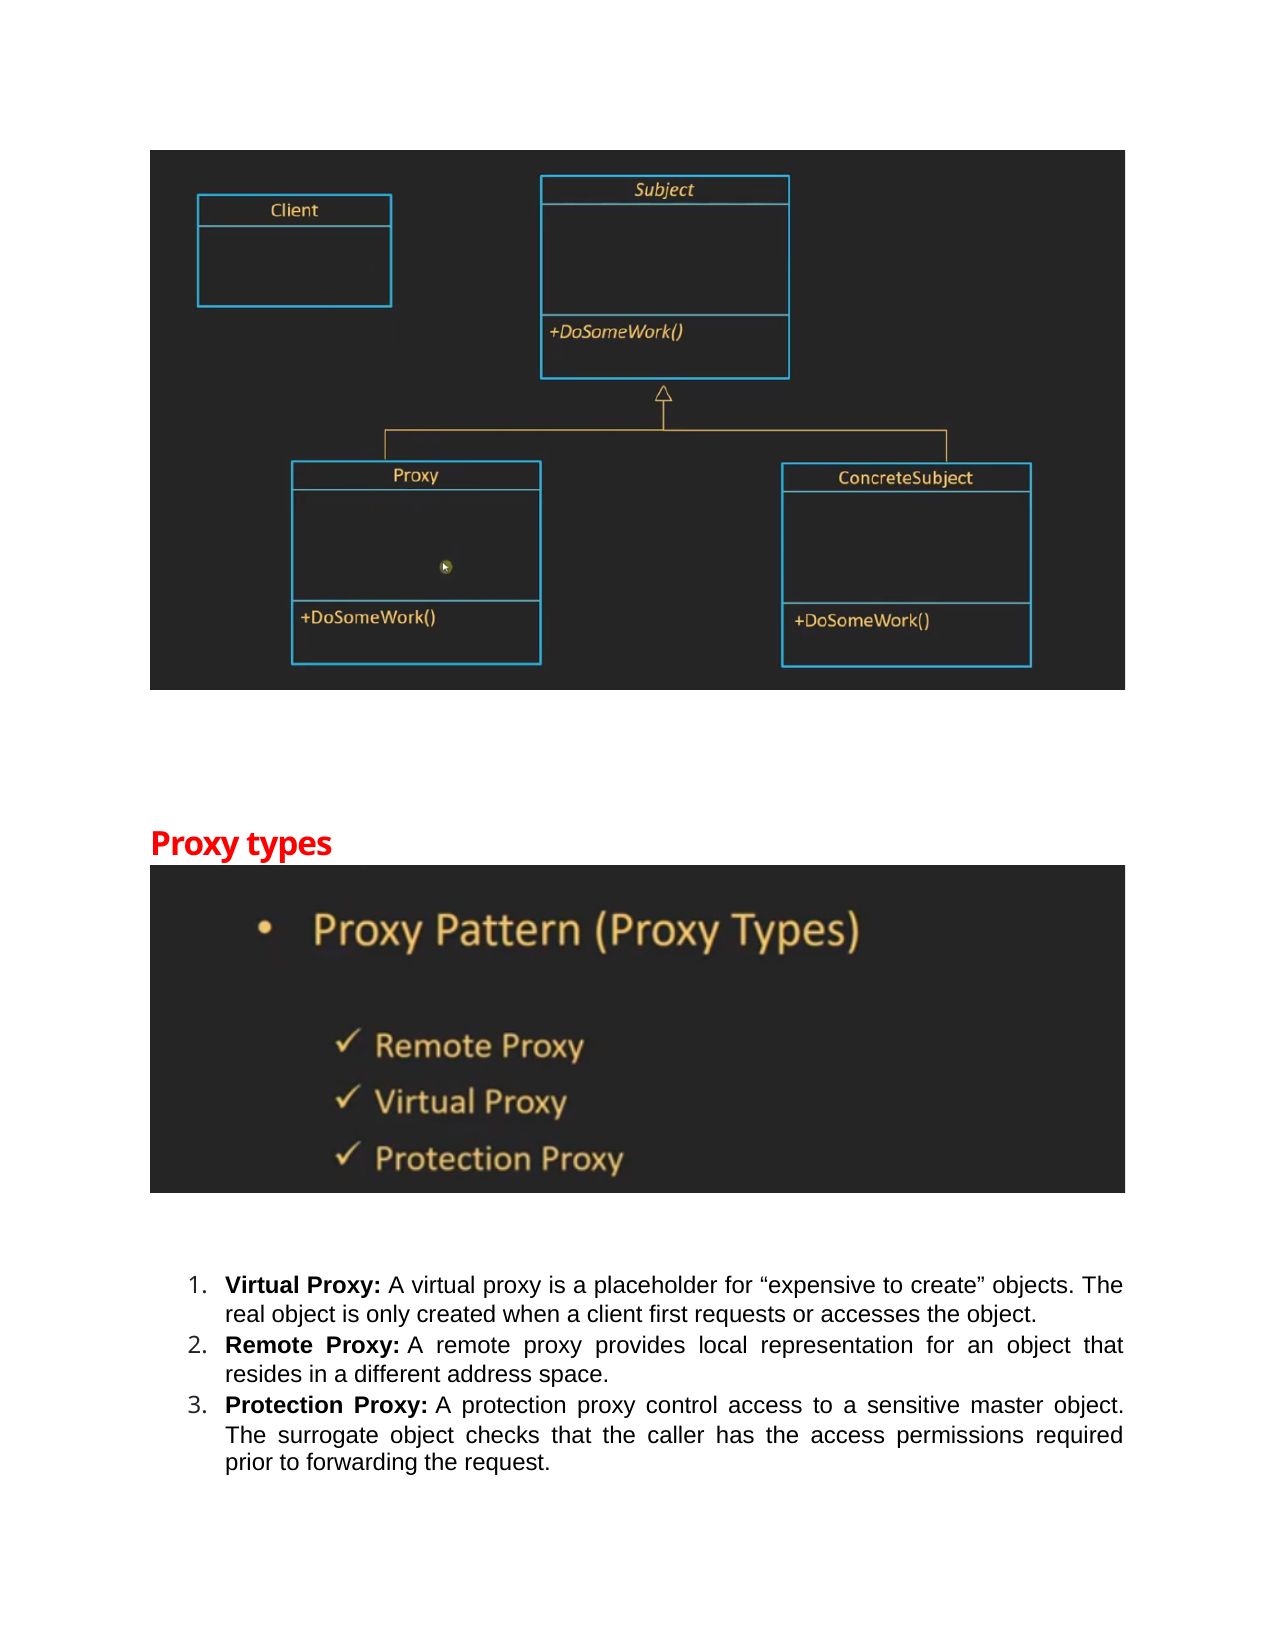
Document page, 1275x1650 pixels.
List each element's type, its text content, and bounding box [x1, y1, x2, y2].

picture [150, 865, 1125, 1193]
title Proxy types [150, 819, 1125, 865]
list Remote Proxy: A remote proxy provides local representation for an object that resides in a different address space. [187, 1328, 1125, 1388]
list Virtual Proxy: A virtual proxy is a placeholder for “expensive to create” objects. The real object is only created when a client first requests or accesses the object. [187, 1267, 1125, 1328]
picture [150, 150, 1125, 690]
list Protection Proxy: A protection proxy control access to a sensitive master object. The surrogate object checks that the caller has the access permissions required prior to forwarding the request. [187, 1388, 1125, 1476]
